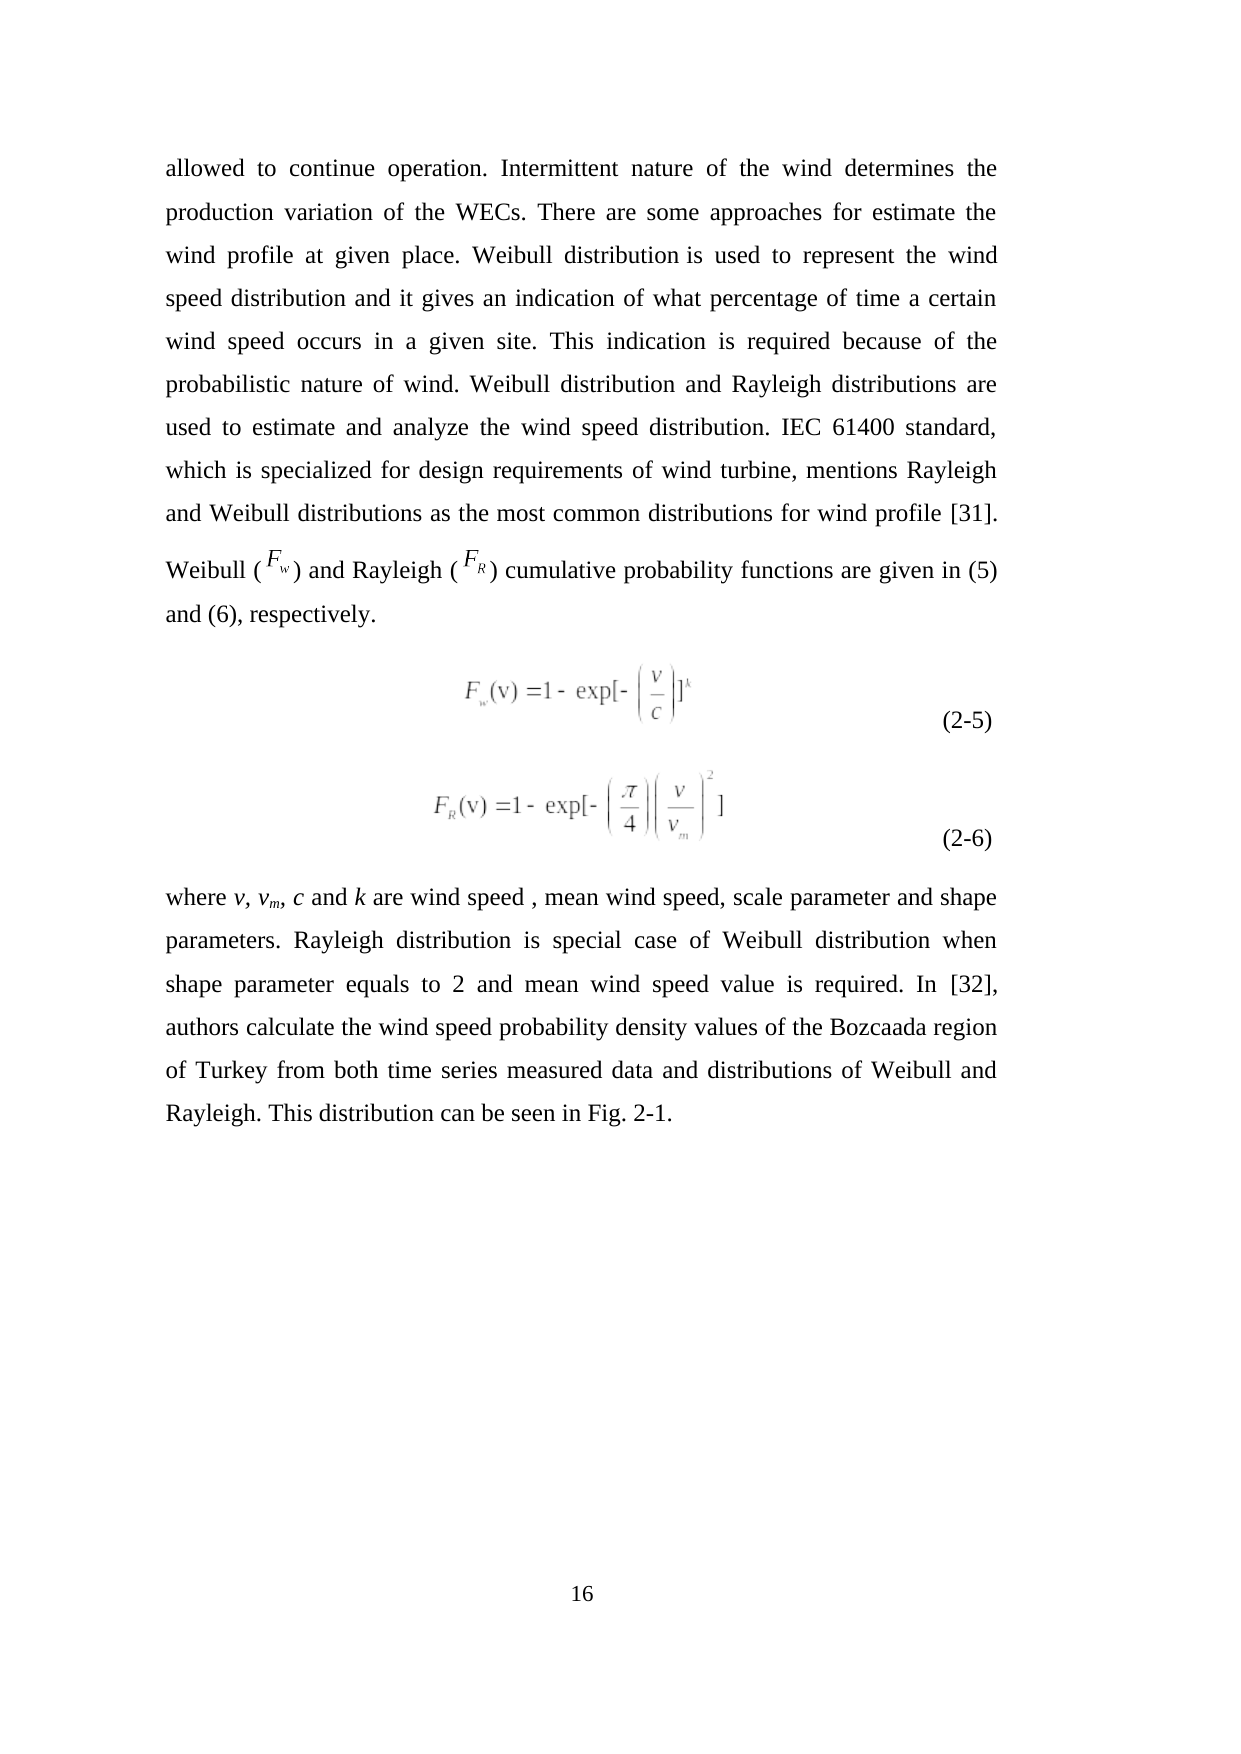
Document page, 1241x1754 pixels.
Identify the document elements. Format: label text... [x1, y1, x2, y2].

text (2-6) [165, 764, 998, 851]
text where v, vm, c and k are wind speed , mean wind speed, scale parameter and shape parameters. Rayleigh distribution is special case of Weibull distribution when shape parameter equals to 2 and mean wind speed value is required. In [32], authors calculate the wind speed probability density values of the Bozcaada region of Turkey from both time series measured data and distributions of Weibull and Rayleigh. This distribution can be seen in Fig. 2-1. [165, 882, 998, 1127]
text (2-5) [165, 658, 998, 733]
